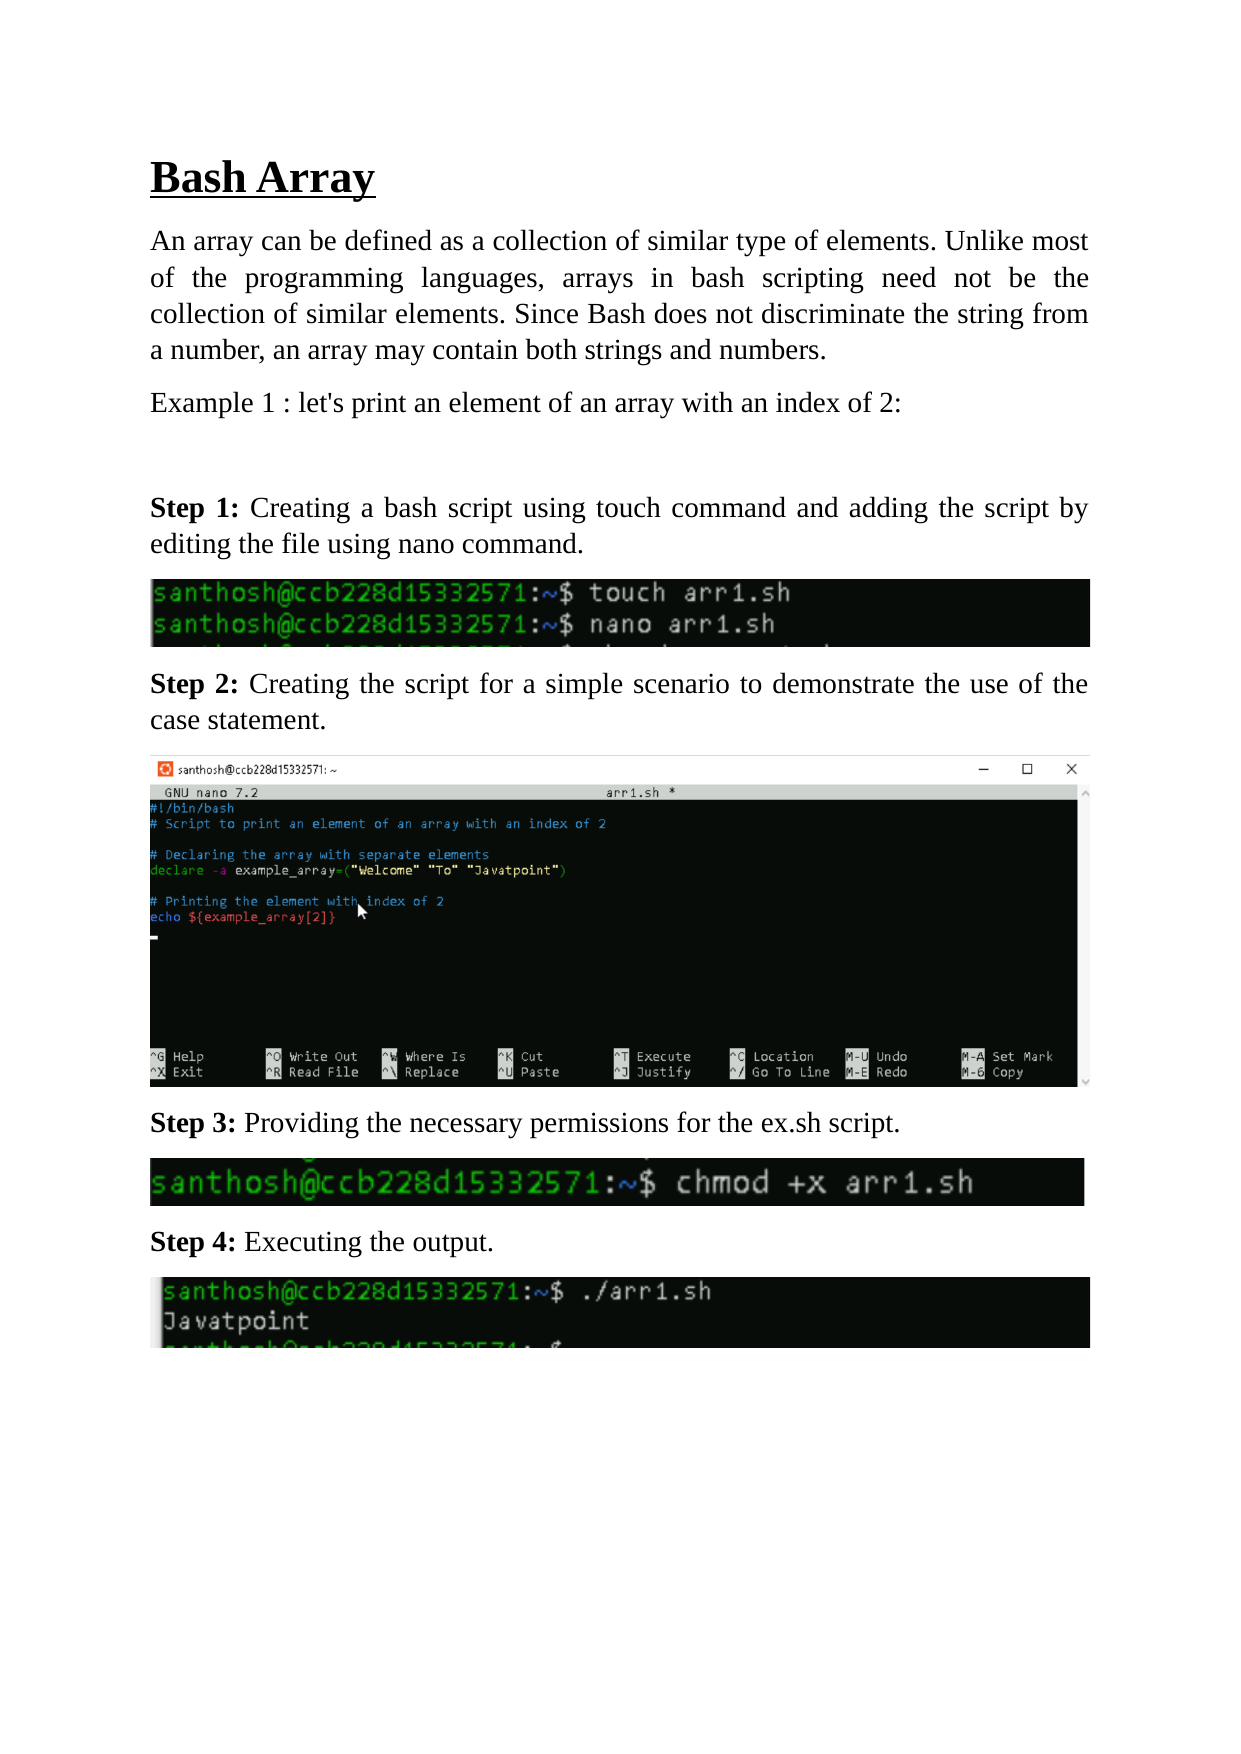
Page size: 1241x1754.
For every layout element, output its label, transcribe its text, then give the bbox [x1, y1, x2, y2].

text Step 3: Providing the necessary permissions for the ex.sh script. [150, 1106, 1090, 1139]
text Step 1: Creating a bash script using touch command and adding the script by editing the file using nano command. [150, 490, 1090, 560]
text Bash Array [150, 150, 1090, 203]
text An array can be defined as a collection of similar type of elements. Unlike most of the programming languages, arrays in bash scripting need not be the collection of similar elements. Since Bash does not discriminate the string from a number, an array may contain both strings and numbers. [150, 223, 1090, 366]
picture [150, 755, 1091, 1087]
text Example 1 : let's print an element of an array with an index of 2: [150, 385, 1090, 418]
picture [150, 579, 1091, 647]
picture [150, 1277, 1091, 1348]
picture [150, 1158, 1085, 1206]
text Step 2: Creating the script for a simple scenario to demonstrate the use of the case statement. [150, 666, 1090, 736]
text Step 4: Executing the output. [150, 1224, 1090, 1258]
